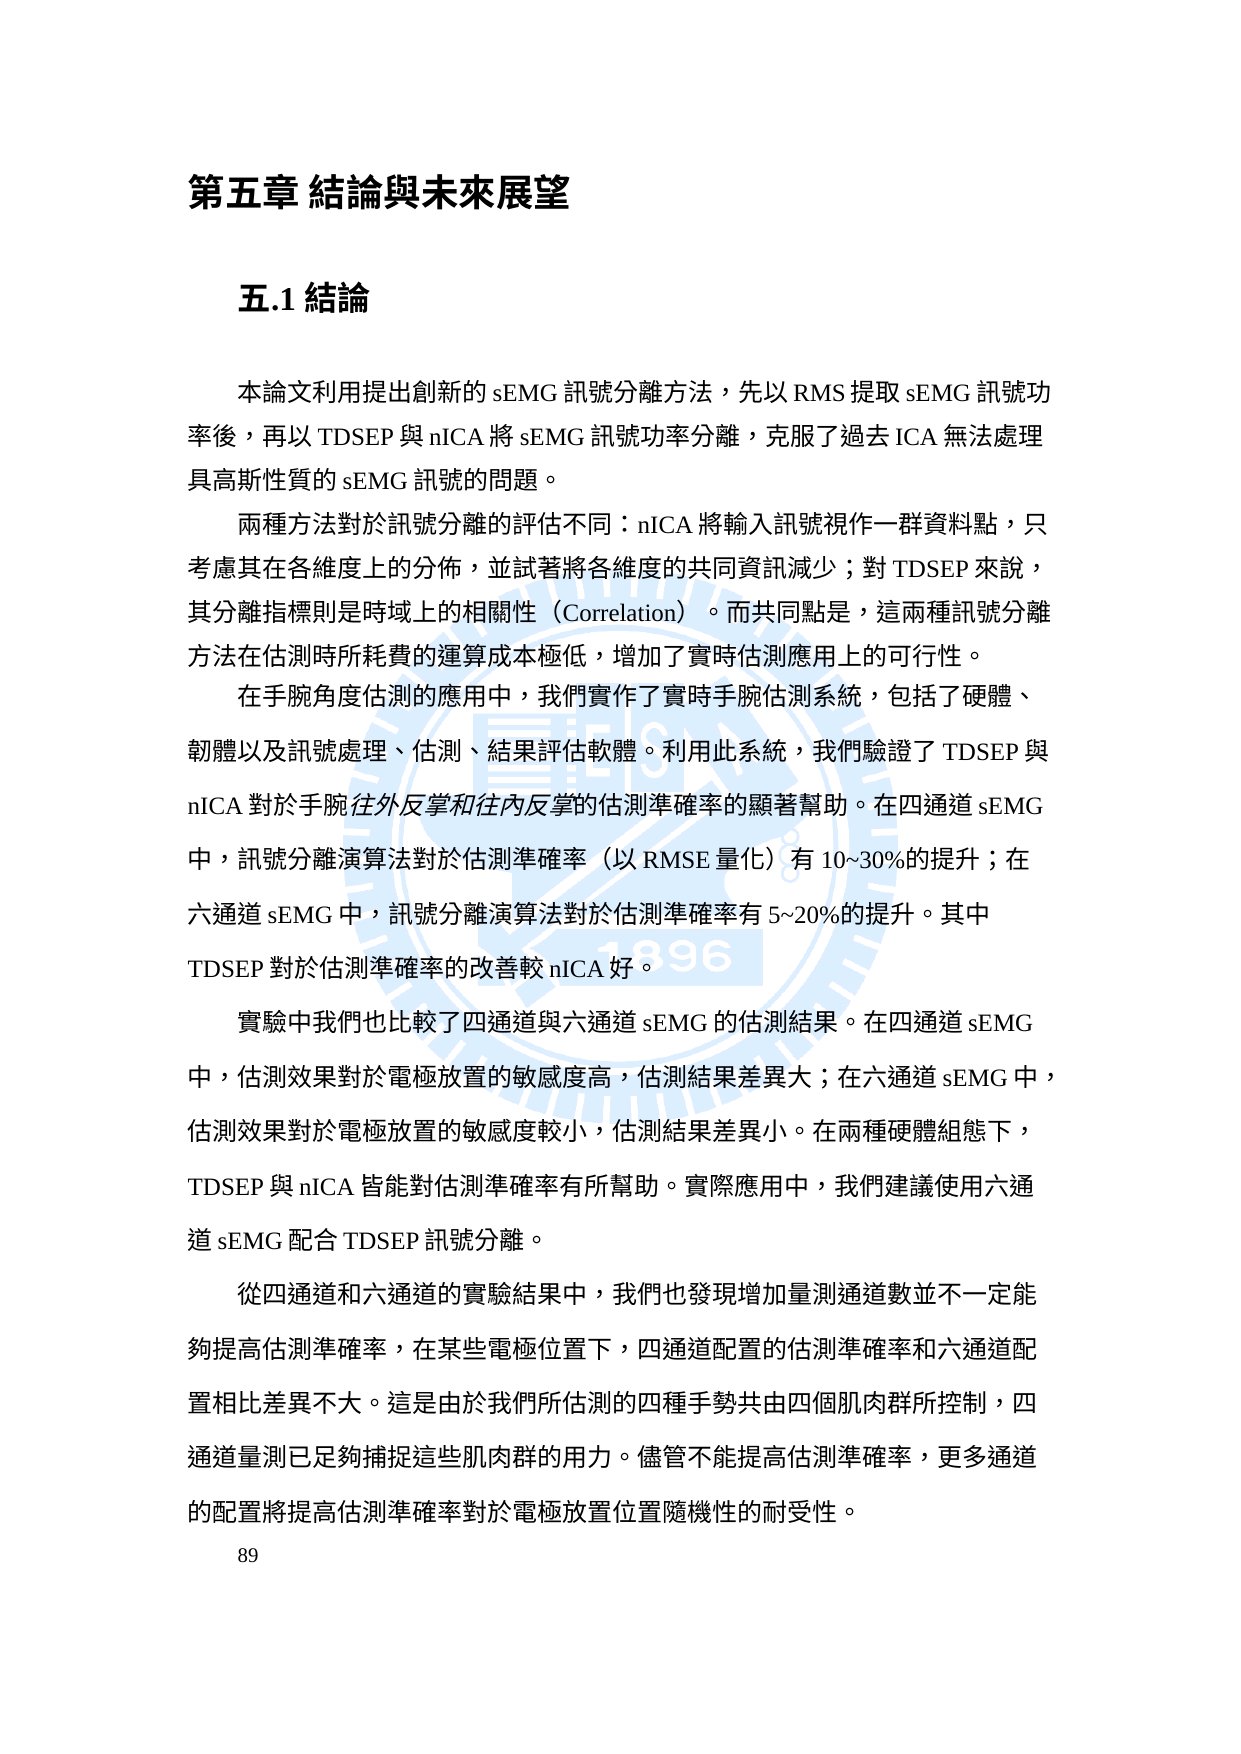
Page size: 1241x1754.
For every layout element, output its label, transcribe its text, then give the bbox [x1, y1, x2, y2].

text 在手腕角度估測的應用中，我們實作了實時手腕估測系統，包括了硬體、韌體以及訊號處理、估測、結果評估軟體。利用此系統，我們驗證了TDSEP與nICA對於手腕往外反掌和往內反掌的估測準確率的顯著幫助。在四通道sEMG中，訊號分離演算法對於估測準確率（以RMSE量化）有10~30%的提升；在六通道sEMG中，訊號分離演算法對於估測準確率有5~20%的提升。其中TDSEP對於估測準確率的改善較nICA好。 [187, 677, 1053, 985]
text 實驗中我們也比較了四通道與六通道sEMG的估測結果。在四通道sEMG中，估測效果對於電極放置的敏感度高，估測結果差異大；在六通道sEMG中，估測效果對於電極放置的敏感度較小，估測結果差異小。在兩種硬體組態下，TDSEP與nICA皆能對估測準確率有所幫助。實際應用中，我們建議使用六通道sEMG配合TDSEP訊號分離。 [187, 1003, 1053, 1257]
text 本論文利用提出創新的sEMG訊號分離方法，先以RMS提取sEMG訊號功率後，再以TDSEP與nICA將sEMG訊號功率分離，克服了過去ICA無法處理具高斯性質的sEMG訊號的問題。 [187, 368, 1053, 500]
text 兩種方法對於訊號分離的評估不同：nICA將輸入訊號視作一群資料點，只考慮其在各維度上的分佈，並試著將各維度的共同資訊減少；對TDSEP來說，其分離指標則是時域上的相關性（Correlation）。而共同點是，這兩種訊號分離方法在估測時所耗費的運算成本極低，增加了實時估測應用上的可行性。 [187, 500, 1053, 677]
subtitle 結論與未來展望 [187, 163, 1053, 217]
text 從四通道和六通道的實驗結果中，我們也發現增加量測通道數並不一定能夠提高估測準確率，在某些電極位置下，四通道配置的估測準確率和六通道配置相比差異不大。這是由於我們所估測的四種手勢共由四個肌肉群所控制，四通道量測已足夠捕捉這些肌肉群的用力。儘管不能提高估測準確率，更多通道的配置將提高估測準確率對於電極放置位置隨機性的耐受性。 [187, 1275, 1053, 1528]
subtitle 結論 [187, 272, 1053, 320]
